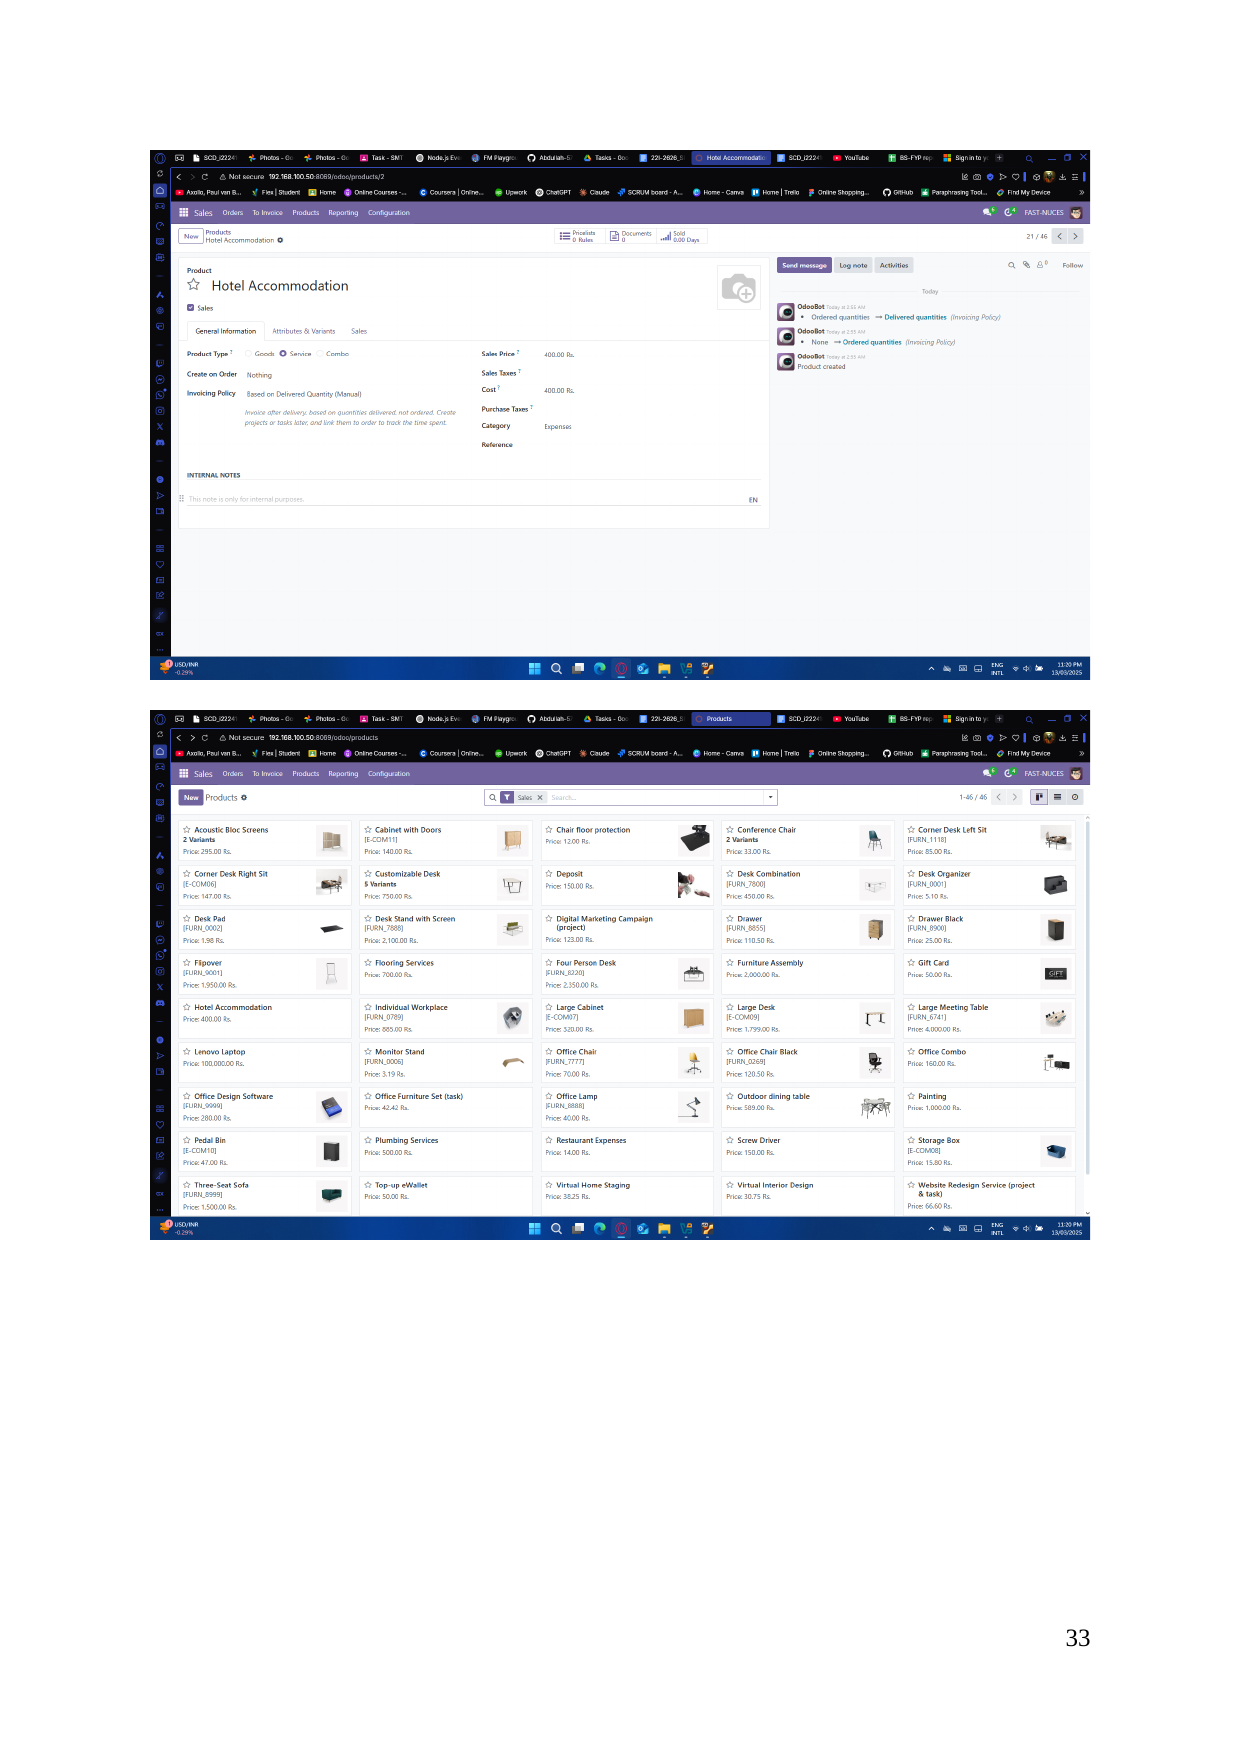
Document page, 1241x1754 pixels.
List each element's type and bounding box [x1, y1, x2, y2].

picture [150, 710, 1091, 1240]
picture [150, 150, 1091, 680]
